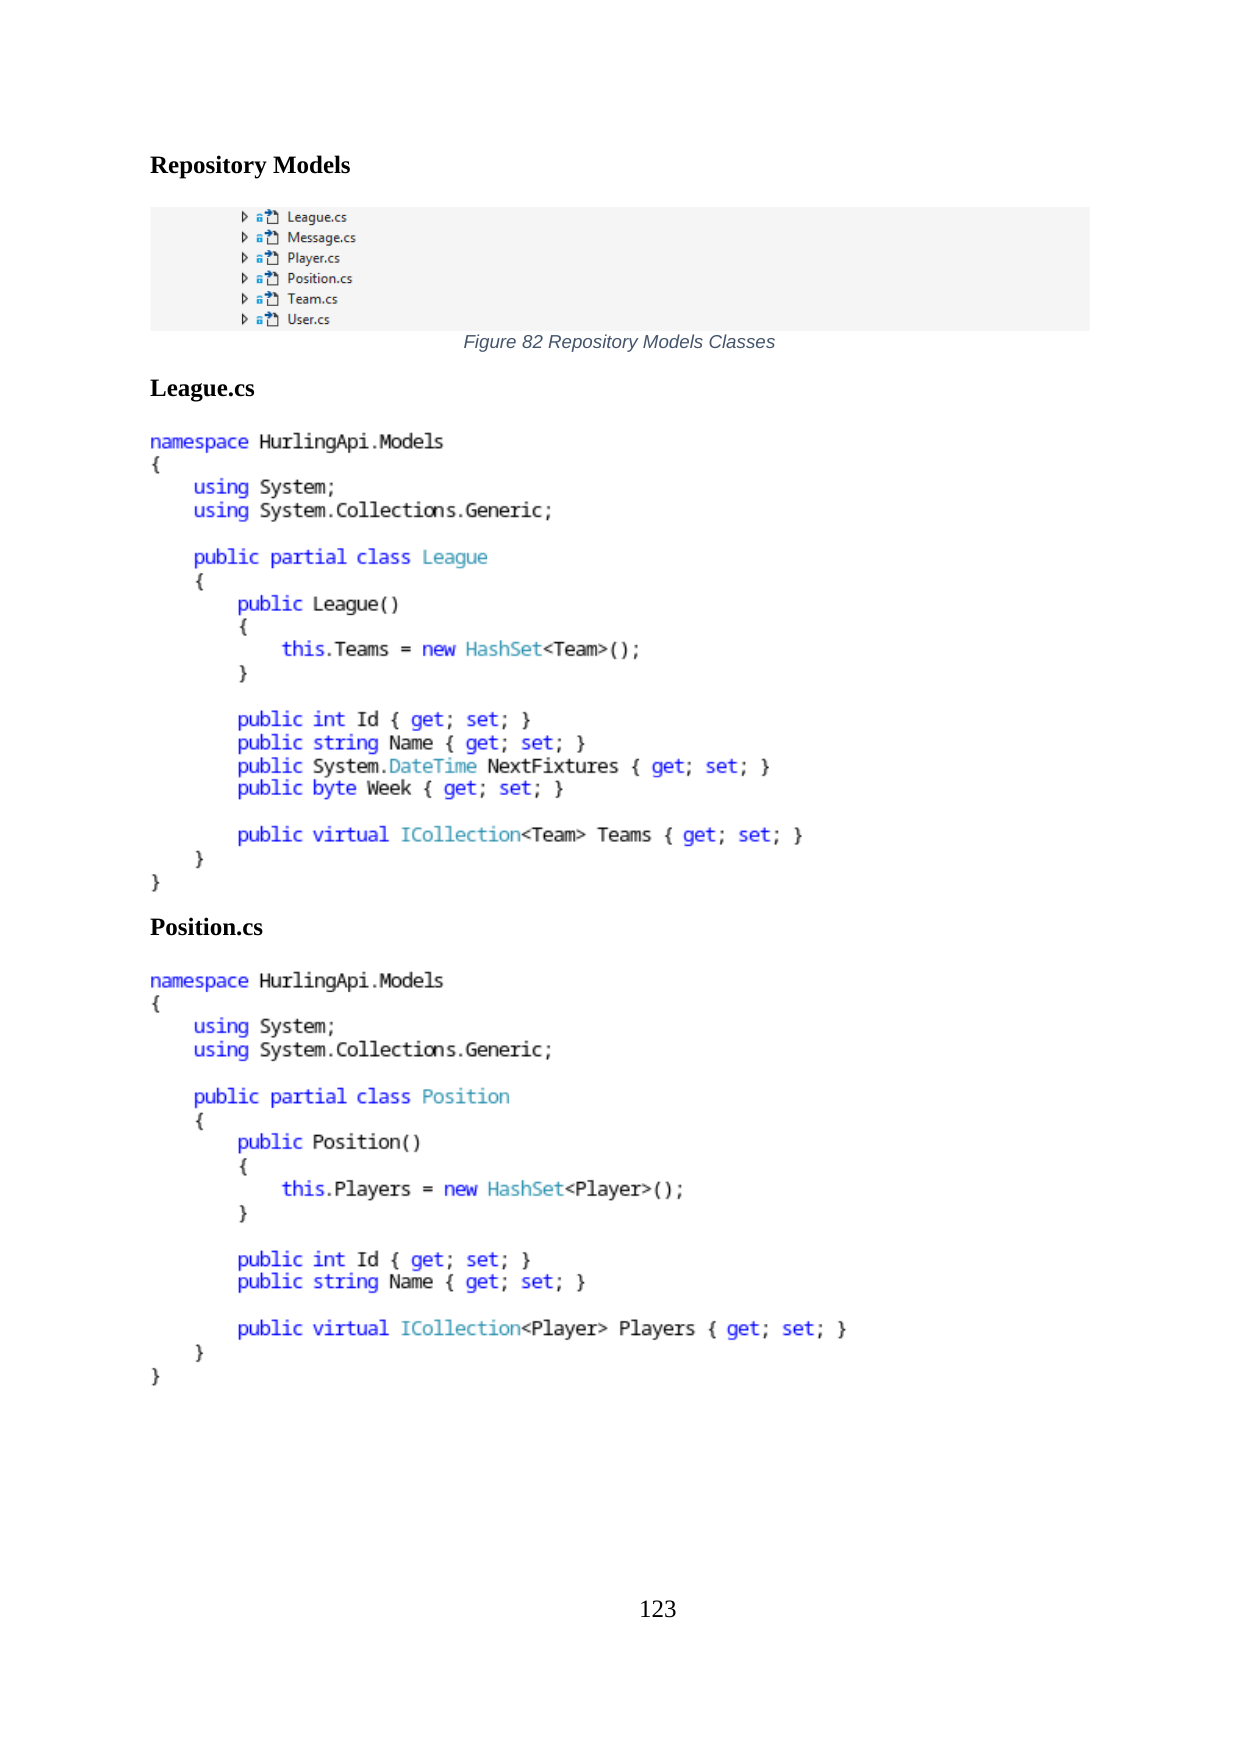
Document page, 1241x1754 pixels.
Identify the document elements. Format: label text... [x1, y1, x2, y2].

subtitle Repository Models [150, 150, 1090, 179]
subtitle League.cs [150, 373, 1090, 402]
subtitle Position.cs [150, 912, 1090, 941]
picture [150, 207, 1090, 331]
